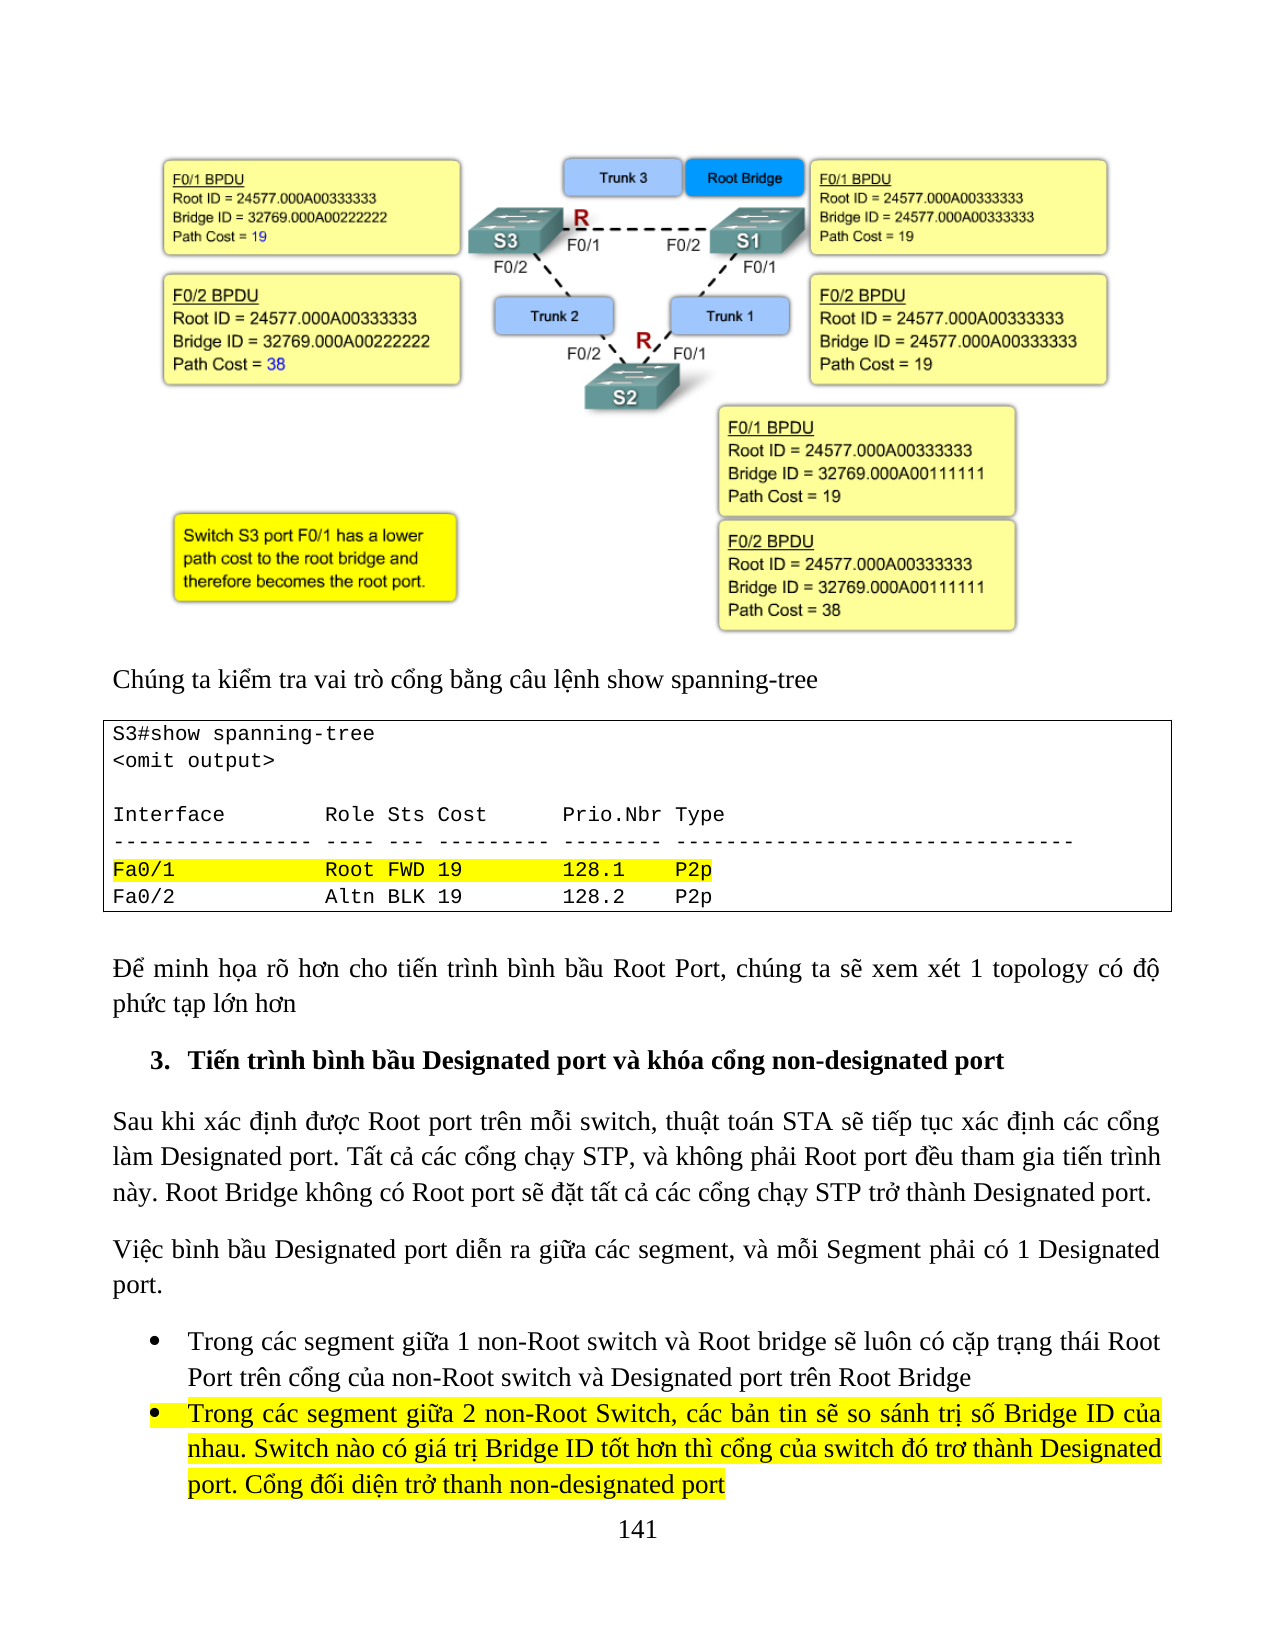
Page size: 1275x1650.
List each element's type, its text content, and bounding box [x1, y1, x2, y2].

subtitle Tiến trình bình bầu Designated port và khóa cổng non-designated port [150, 1044, 1162, 1075]
text <omit output> [104, 747, 1171, 773]
list Trong các segment giữa 2 non-Root Switch, các bản tin sẽ so sánh trị số Bridge ID của nhau. Switch nào có giá trị Bridge ID tốt hơn thì cổng của switch đó trơ thành Designated port. Cổng đối diện trở thanh non-designated port [150, 1408, 1162, 1499]
picture [150, 150, 1125, 638]
text Fa0/2 Altn BLK 19 128.2 P2p [104, 883, 1171, 911]
text Để minh họa rõ hơn cho tiến trình bình bầu Root Port, chúng ta sẽ xem xét 1 topology có độ phức tạp lớn hơn [112, 916, 1162, 1019]
text Chúng ta kiểm tra vai trò cổng bằng câu lệnh show spanning-tree [112, 663, 1162, 694]
text Fa0/1 Root FWD 19 128.1 P2p [104, 855, 1171, 882]
text S3#show spanning-tree [104, 721, 1171, 746]
text ---------------- ---- --- --------- -------- -------------------------------- [104, 828, 1171, 855]
text Interface Role Sts Cost Prio.Nbr Type [104, 801, 1171, 828]
text Việc bình bầu Designated port diễn ra giữa các segment, và mỗi Segment phải có 1 Designated port. [112, 1233, 1162, 1300]
text Sau khi xác định được Root port trên mỗi switch, thuật toán STA sẽ tiếp tục xác định các cổng làm Designated port. Tất cả các cổng chạy STP, và không phải Root port đều tham gia tiến trình này. Root Bridge không có Root port sẽ đặt tất cả các cổng chạy STP trở thành Designated port. [112, 1105, 1162, 1207]
list Trong các segment giữa 1 non-Root switch và Root bridge sẽ luôn có cặp trạng thái Root Port trên cổng của non-Root switch và Designated port trên Root Bridge [150, 1325, 1162, 1392]
